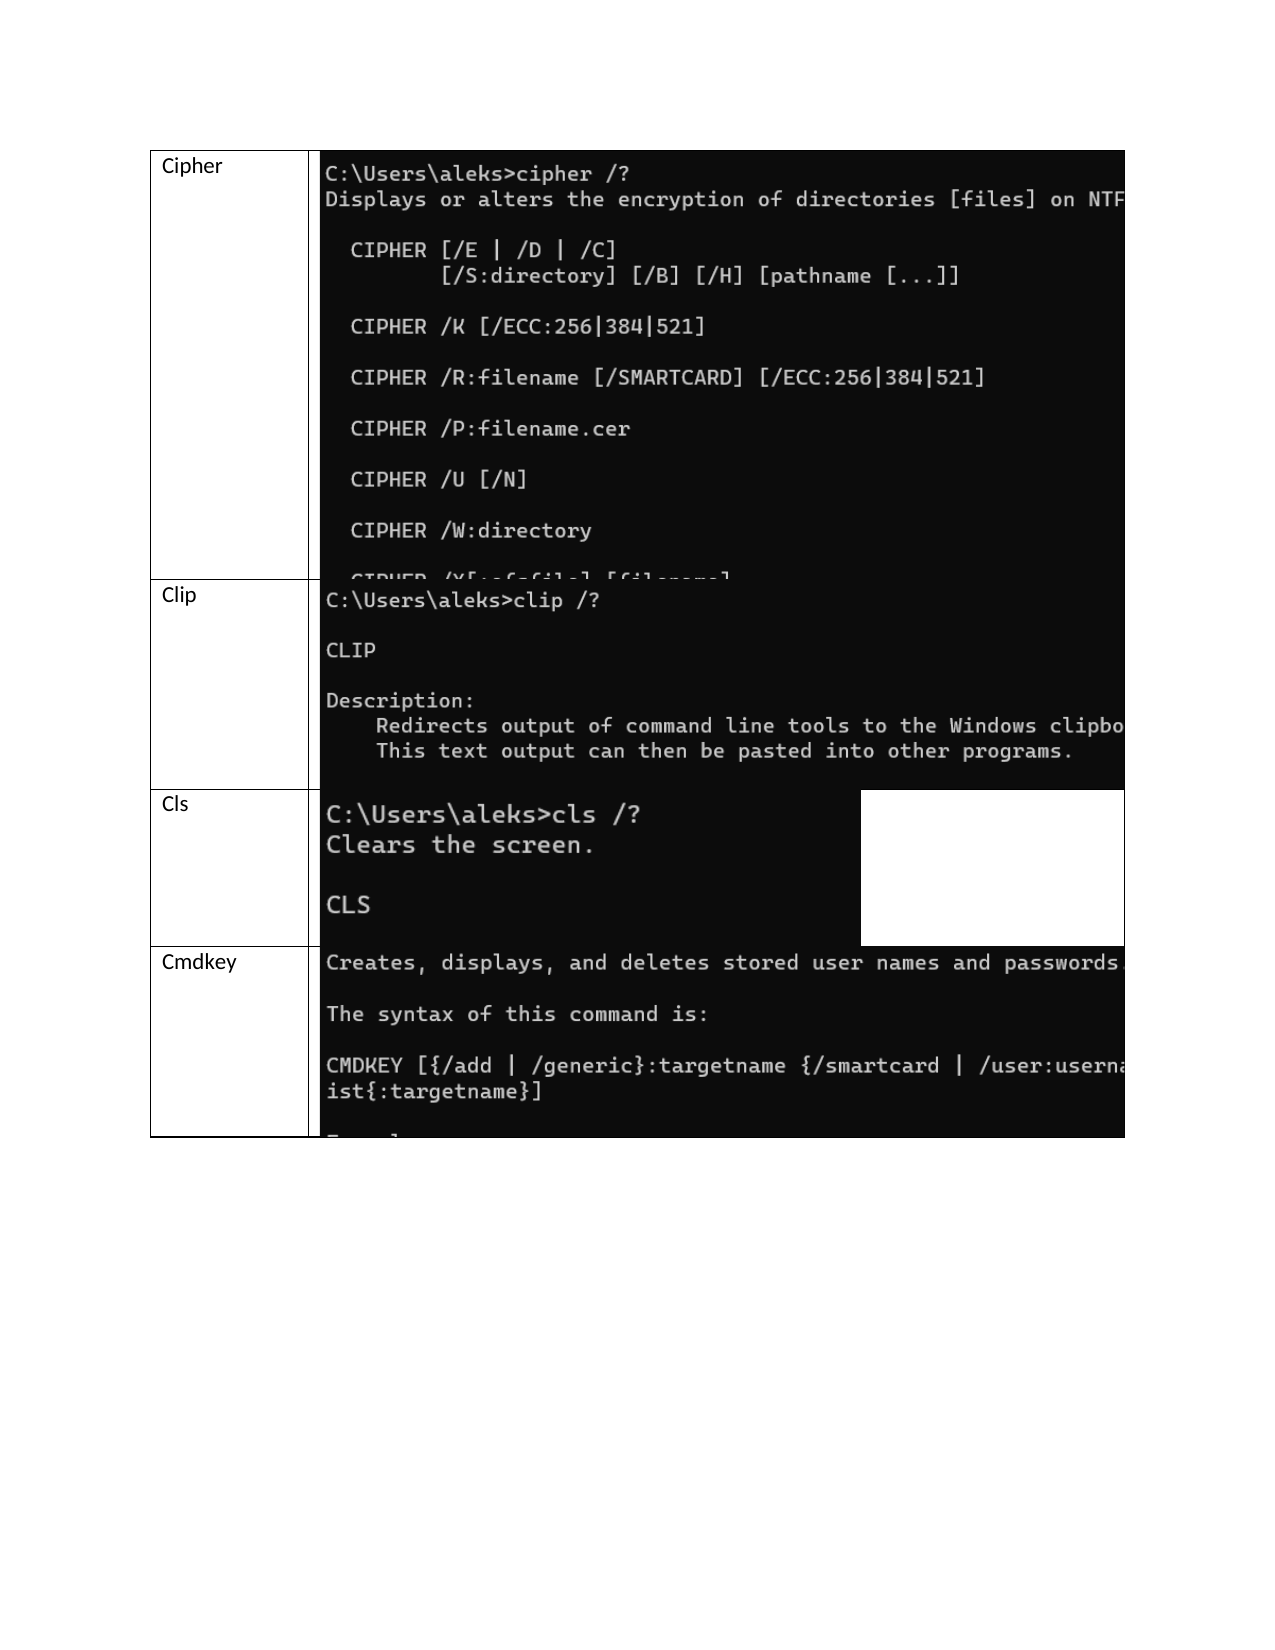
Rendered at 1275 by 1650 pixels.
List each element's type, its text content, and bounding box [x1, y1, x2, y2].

table_cell [309, 947, 319, 1136]
table_cell [861, 790, 1124, 946]
table_cell Clip [151, 580, 308, 788]
table_cell [309, 790, 319, 946]
table_cell Cipher [151, 151, 308, 579]
table_cell [309, 151, 319, 579]
table_cell Cmdkey [151, 947, 308, 1136]
table_cell [309, 580, 319, 788]
table_cell Cls [151, 790, 308, 946]
picture [319, 151, 1125, 1137]
